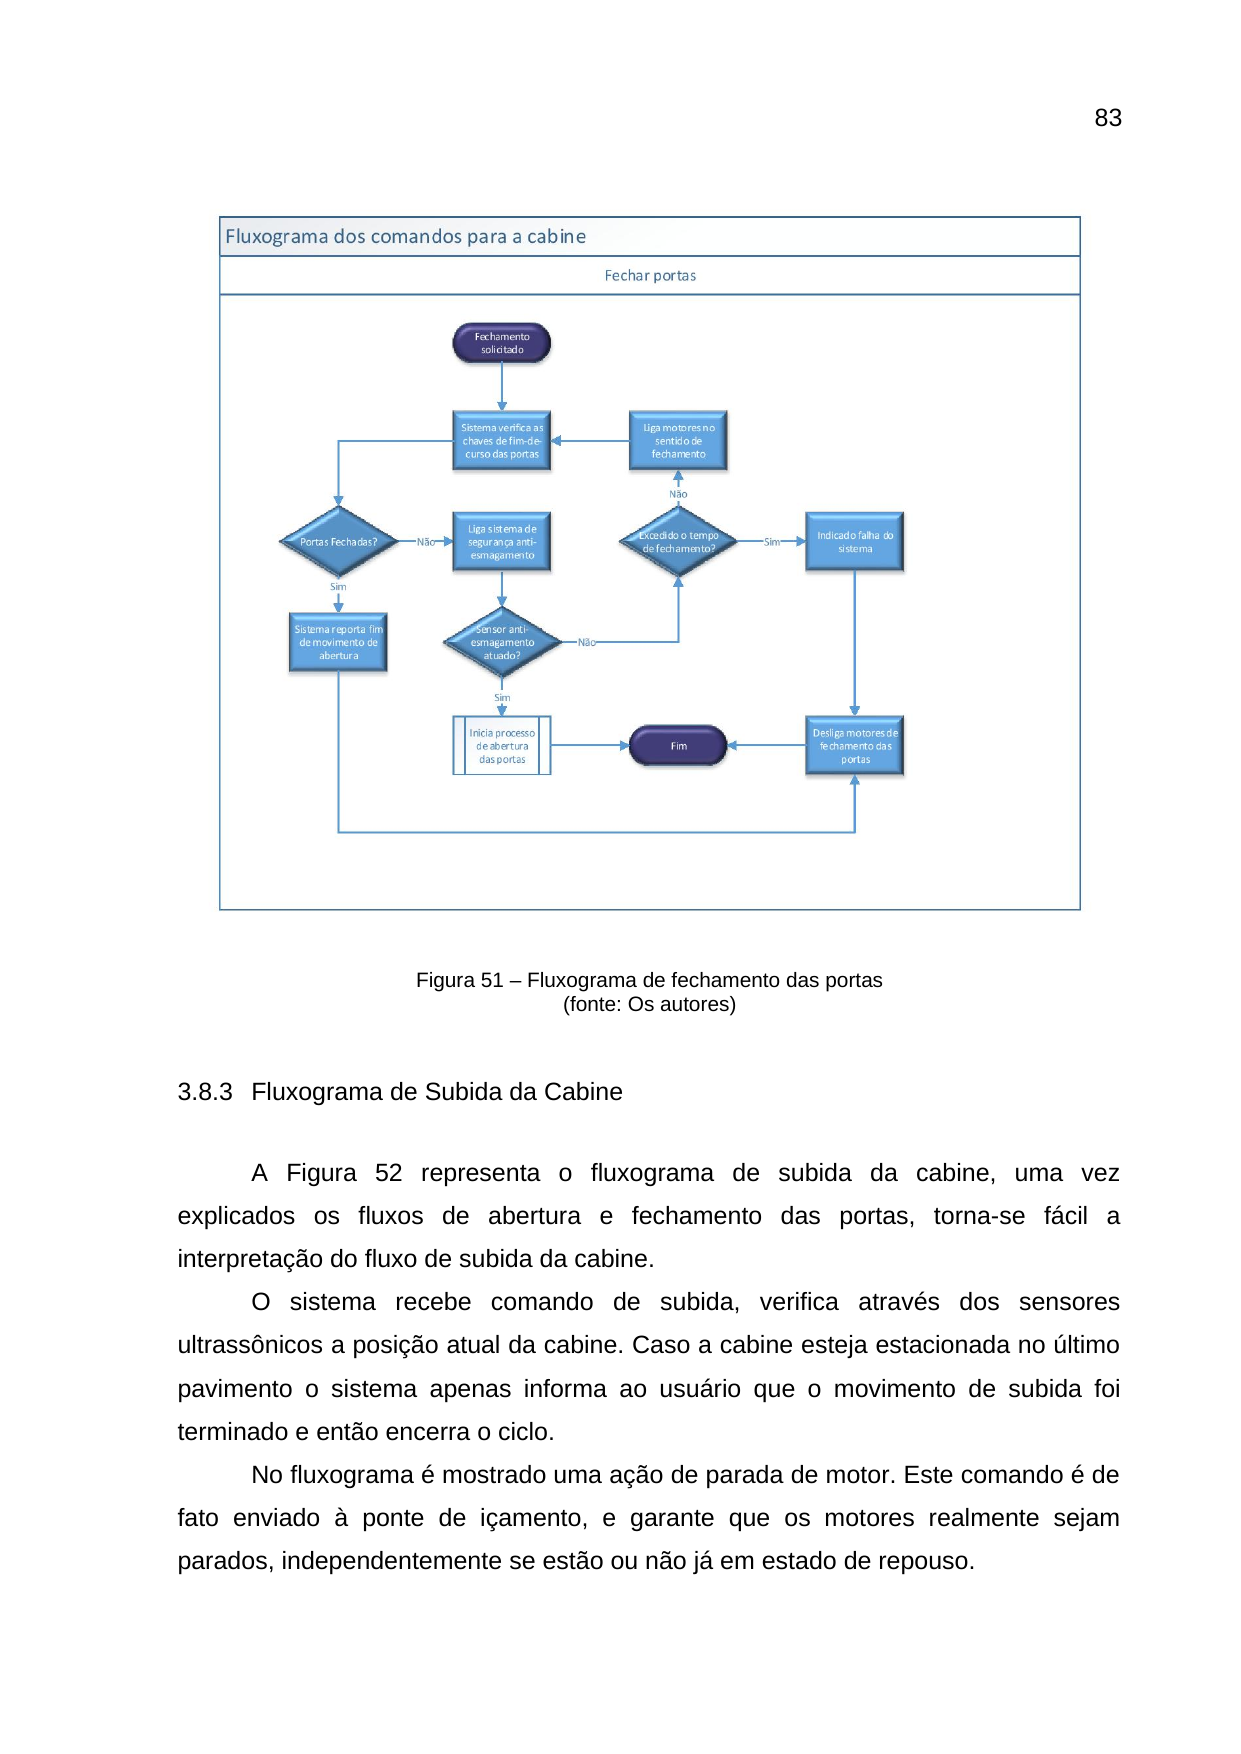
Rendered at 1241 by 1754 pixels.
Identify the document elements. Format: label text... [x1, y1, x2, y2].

text O sistema recebe comando de subida, verifica através dos sensores ultrassônicos a posição atual da cabine. Caso a cabine esteja estacionada no último pavimento o sistema apenas informa ao usuário que o movimento de subida foi terminado e então encerra o ciclo. [177, 1287, 1122, 1446]
text A Figura 44 representa o fluxograma de subida da cabine, uma vez explicados os fluxos de abertura e fechamento das portas, torna-se fácil a interpretação do fluxo de subida da cabine. [177, 1158, 1122, 1273]
text (fonte: Os autores) [177, 992, 1122, 1016]
text No fluxograma é mostrado uma ação de parada de motor. Este comando é de fato enviado à ponte de içamento, e garante que os motores realmente sejam parados, independentemente se estão ou não já em estado de repouso. [177, 1460, 1122, 1575]
picture [177, 177, 1123, 954]
text Figura 51 – Fluxograma de fechamento das portas [177, 968, 1122, 992]
subtitle Fluxograma de Subida da Cabine [177, 1077, 1122, 1106]
